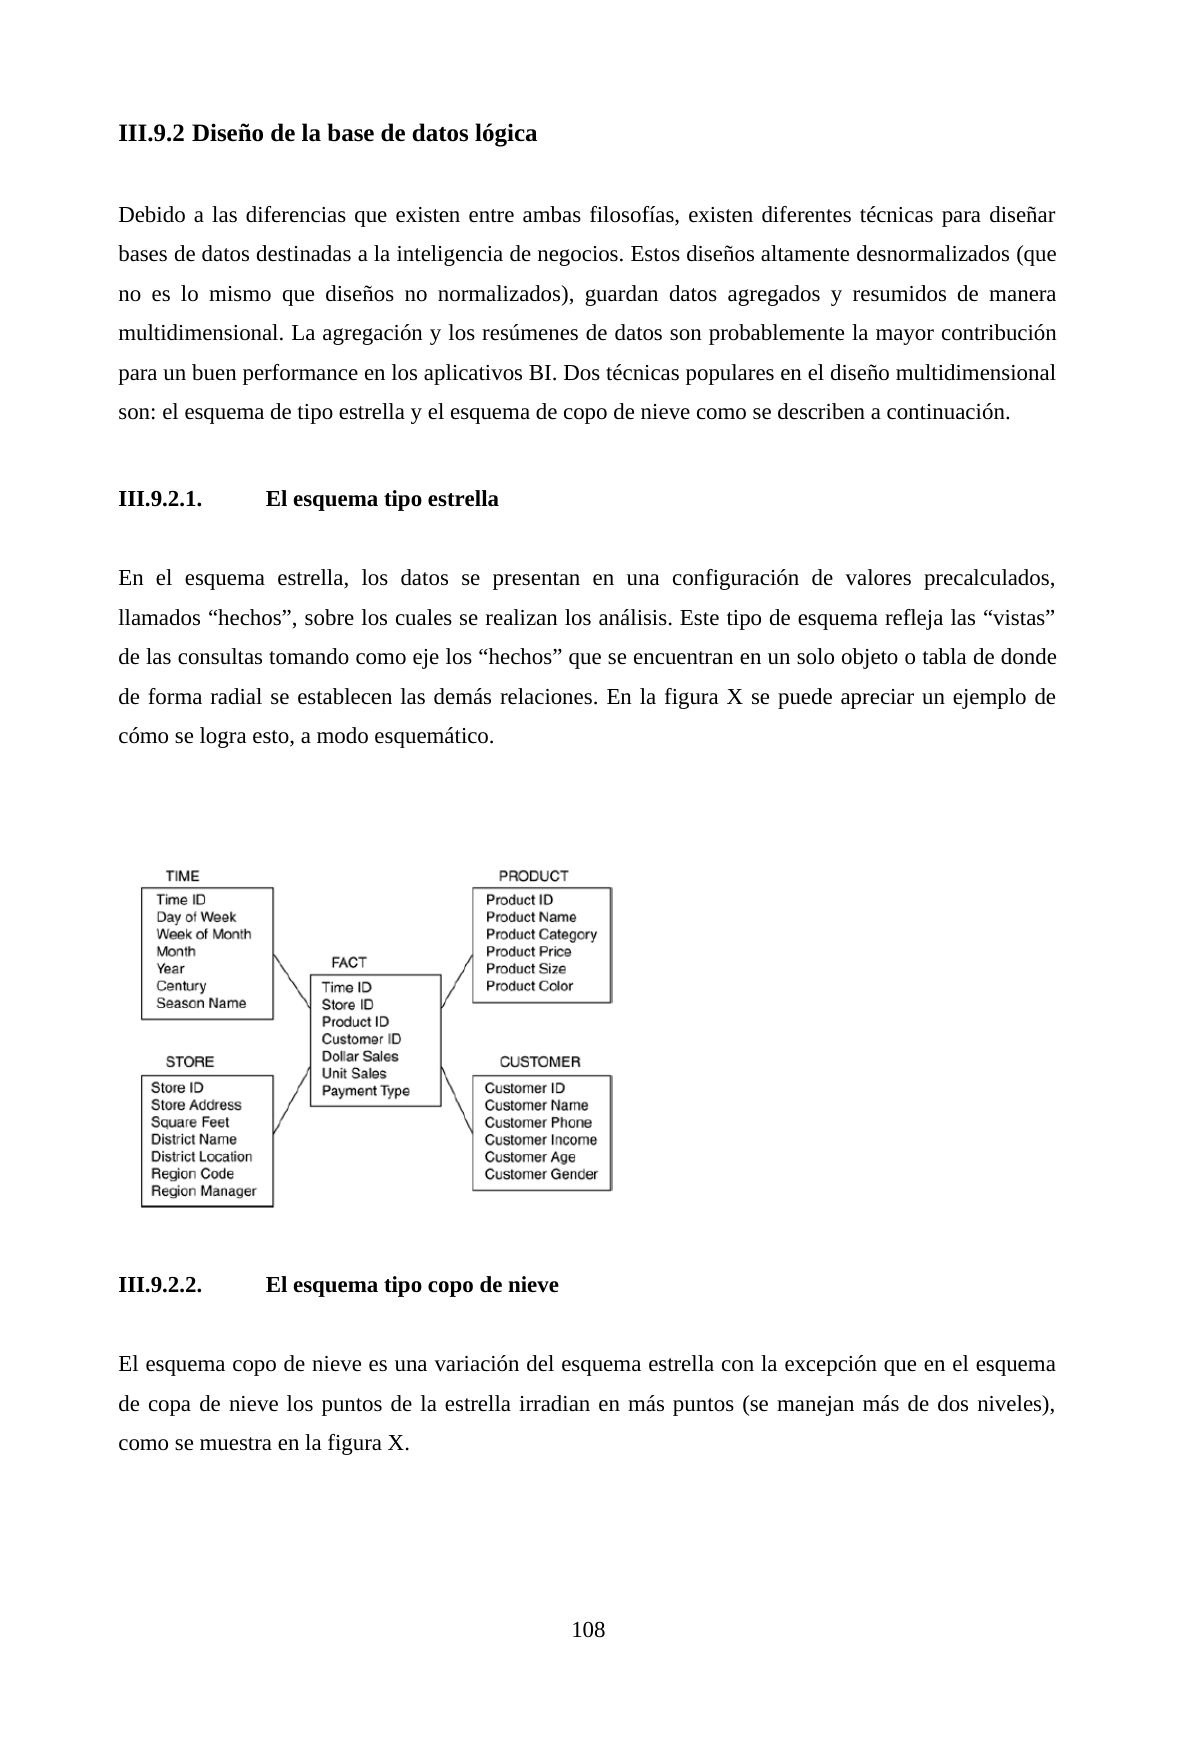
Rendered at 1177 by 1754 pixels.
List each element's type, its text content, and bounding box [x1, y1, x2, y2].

text Debido a las diferencias que existen entre ambas filosofías, existen diferentes técnicas para diseñar bases de datos destinadas a la inteligencia de negocios. Estos diseños altamente desnormalizados (que no es lo mismo que diseños no normalizados), guardan datos agregados y resumidos de manera multidimensional. La agregación y los resúmenes de datos son probablemente la mayor contribución para un buen performance en los aplicativos BI. Dos técnicas populares en el diseño multidimensional son: el esquema de tipo estrella y el esquema de copo de nieve como se describen a continuación. [118, 201, 1058, 424]
subtitle Diseño de la base de datos lógica [118, 118, 1058, 147]
subtitle El esquema tipo estrella [118, 485, 1058, 512]
text En el esquema estrella, los datos se presentan en una configuración de valores precalculados, llamados “hechos”, sobre los cuales se realizan los análisis. Este tipo de esquema refleja las “vistas” de las consultas tomando como eje los “hechos” que se encuentran en un solo objeto o tabla de donde de forma radial se establecen las demás relaciones. En la figura X se puede apreciar un ejemplo de cómo se logra esto, a modo esquemático. [118, 564, 1058, 749]
subtitle El esquema tipo copo de nieve [118, 1271, 1058, 1298]
text El esquema copo de nieve es una variación del esquema estrella con la excepción que en el esquema de copa de nieve los puntos de la estrella irradian en más puntos (se manejan más de dos niveles), como se muestra en la figura X. [118, 1350, 1058, 1456]
